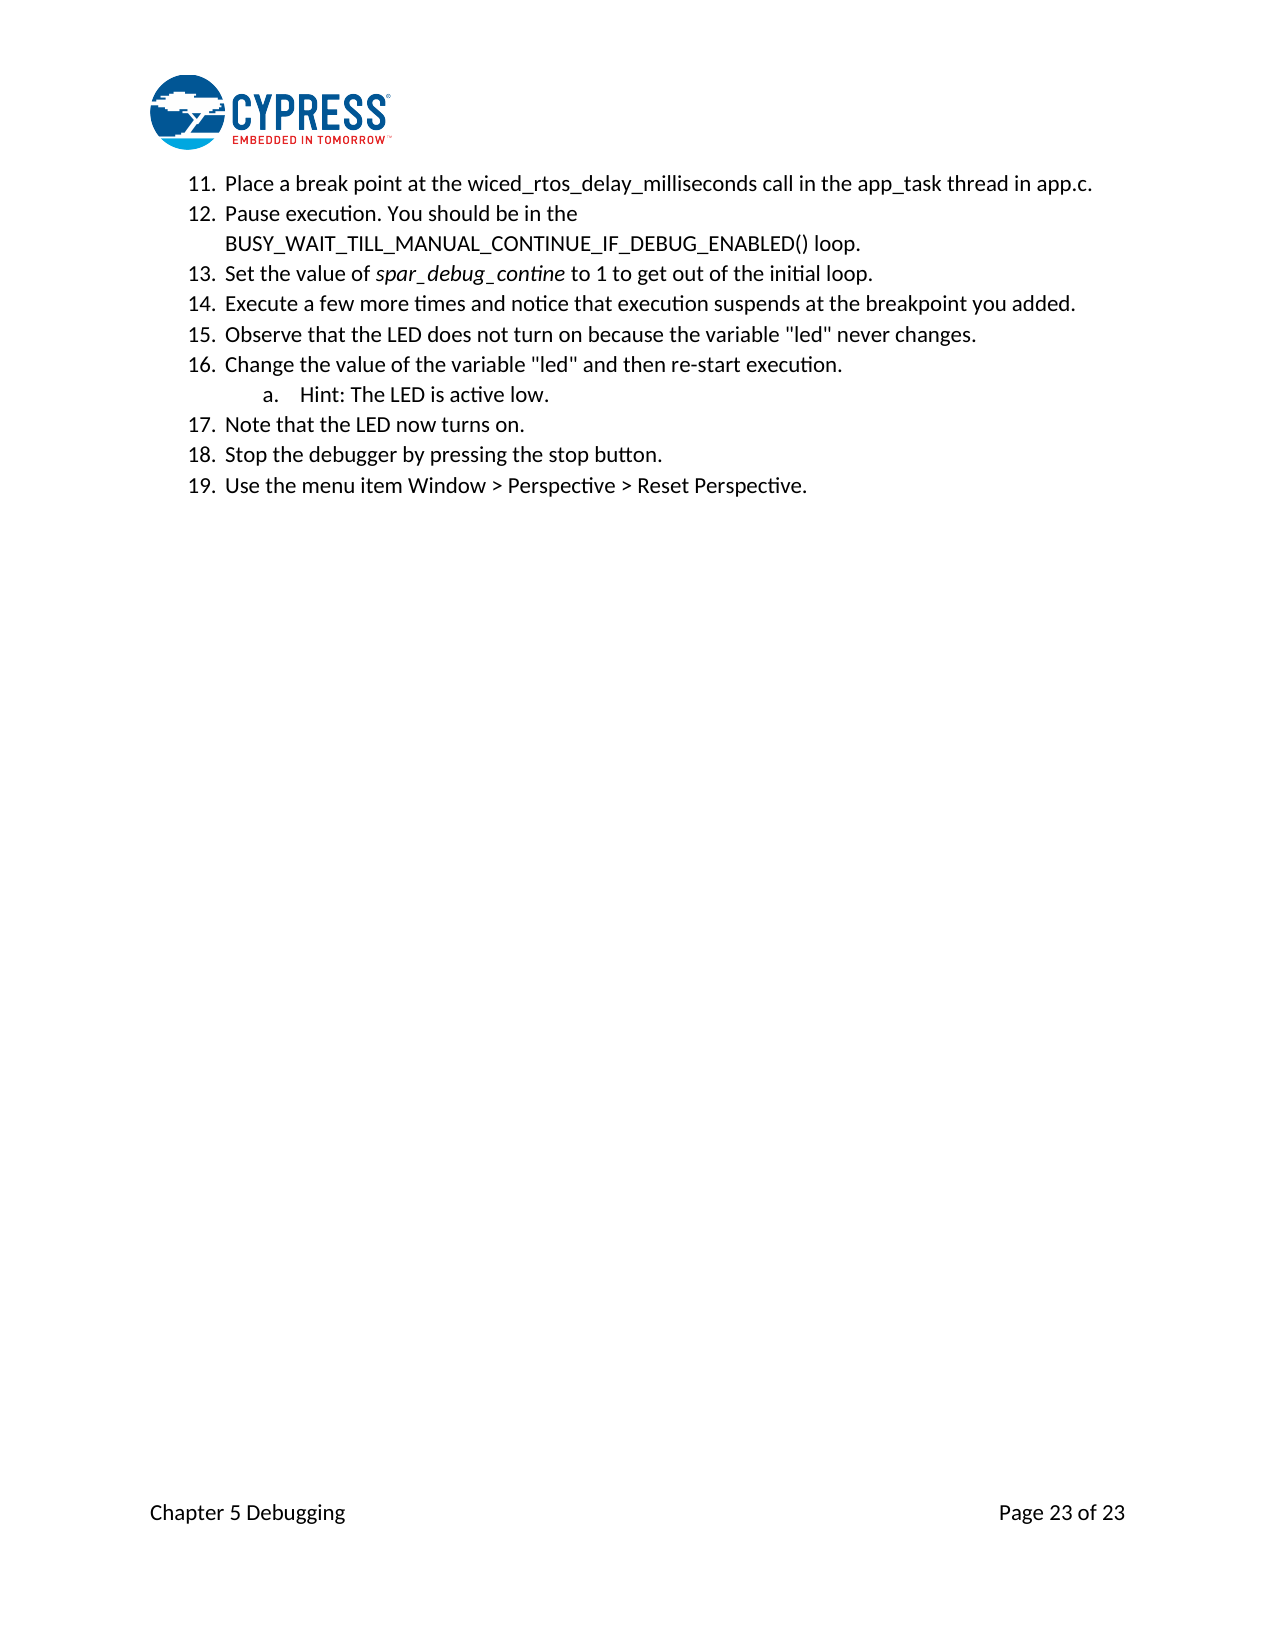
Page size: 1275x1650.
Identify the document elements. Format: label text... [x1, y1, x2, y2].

list Set the value of spar_debug_contine to 1 to get out of the initial loop. [187, 259, 1125, 287]
list Stop the debugger by pressing the stop button. [187, 441, 1125, 469]
list Execute a few more times and notice that execution suspends at the breakpoint you added. [187, 289, 1125, 318]
list Observe that the LED does not turn on because the variable "led" never changes. [187, 320, 1125, 348]
picture [150, 75, 392, 150]
list Pause execution. You should be in the BUSY_WAIT_TILL_MANUAL_CONTINUE_IF_DEBUG_ENABLED() loop. [187, 199, 1125, 257]
list Change the value of the variable "led" and then re-start execution. [187, 350, 1125, 378]
list Use the menu item Window > Perspective > Reset Perspective. [187, 471, 1125, 499]
list Note that the LED now turns on. [187, 410, 1125, 438]
list Place a break point at the wiced_rtos_delay_milliseconds call in the app_task thread in app.c. [187, 169, 1125, 197]
list Hint: The LED is active low. [262, 380, 1125, 408]
